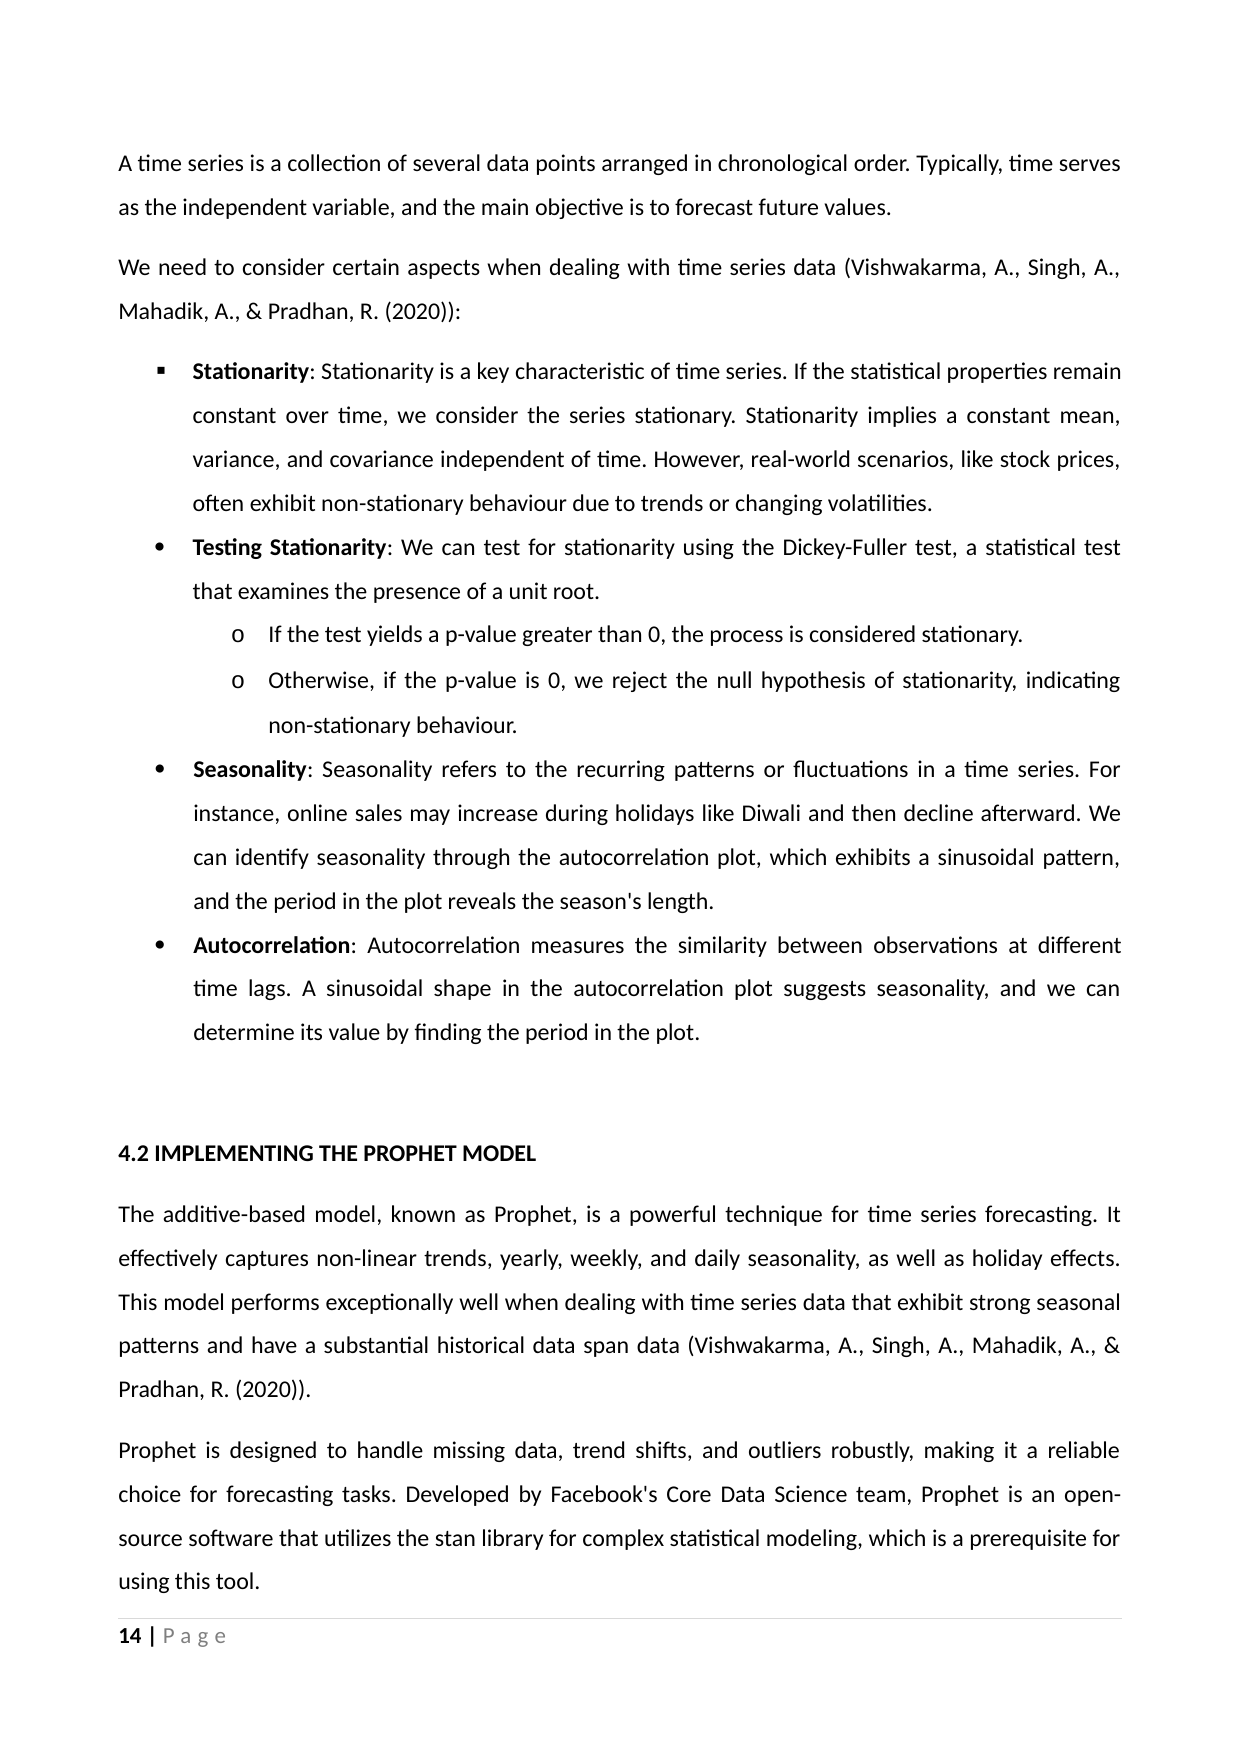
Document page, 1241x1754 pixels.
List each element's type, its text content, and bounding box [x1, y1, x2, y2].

text 4.2 IMPLEMENTING THE PROPHET MODEL [118, 1138, 1122, 1168]
list Autocorrelation: Autocorrelation measures the similarity between observations at different time lags. A sinusoidal shape in the autocorrelation plot suggests seasonality, and we can determine its value by finding the period in the plot. [156, 930, 1122, 1047]
list Stationarity: Stationarity is a key characteristic of time series. If the statistical properties remain constant over time, we consider the series stationary. Stationarity implies a constant mean, variance, and covariance independent of time. However, real-world scenarios, like stock prices, often exhibit non-stationary behaviour due to trends or changing volatilities. [155, 356, 1122, 517]
list Seasonality: Seasonality refers to the recurring patterns or fluctuations in a time series. For instance, online sales may increase during holidays like Diwali and then decline afterward. We can identify seasonality through the autocorrelation plot, which exhibits a sinusoidal pattern, and the period in the plot reveals the season's length. [156, 754, 1122, 915]
list Testing Stationarity: We can test for stationarity using the Dickey-Fuller test, a statistical test that examines the presence of a unit root. [155, 532, 1122, 605]
list Otherwise, if the p-value is 0, we reject the null hypothesis of stationarity, indicating non-stationary behaviour. [231, 665, 1122, 740]
text A time series is a collection of several data points arranged in chronological order. Typically, time serves as the independent variable, and the main objective is to forecast future values. [118, 148, 1122, 221]
text The additive-based model, known as Prophet, is a powerful technique for time series forecasting. It effectively captures non-linear trends, yearly, weekly, and daily seasonality, as well as holiday effects. This model performs exceptionally well when dealing with time series data that exhibit strong seasonal patterns and have a substantial historical data span data (Vishwakarma, A., Singh, A., Mahadik, A., & Pradhan, R. (2020)). [118, 1199, 1122, 1404]
text Prophet is designed to handle missing data, trend shifts, and outliers robustly, making it a reliable choice for forecasting tasks. Developed by Facebook's Core Data Science team, Prophet is an open-source software that utilizes the stan library for complex statistical modeling, which is a prerequisite for using this tool. [118, 1435, 1122, 1596]
list If the test yields a p-value greater than 0, the process is considered stationary. [231, 619, 1122, 650]
text We need to consider certain aspects when dealing with time series data (Vishwakarma, A., Singh, A., Mahadik, A., & Pradhan, R. (2020)): [118, 252, 1122, 325]
